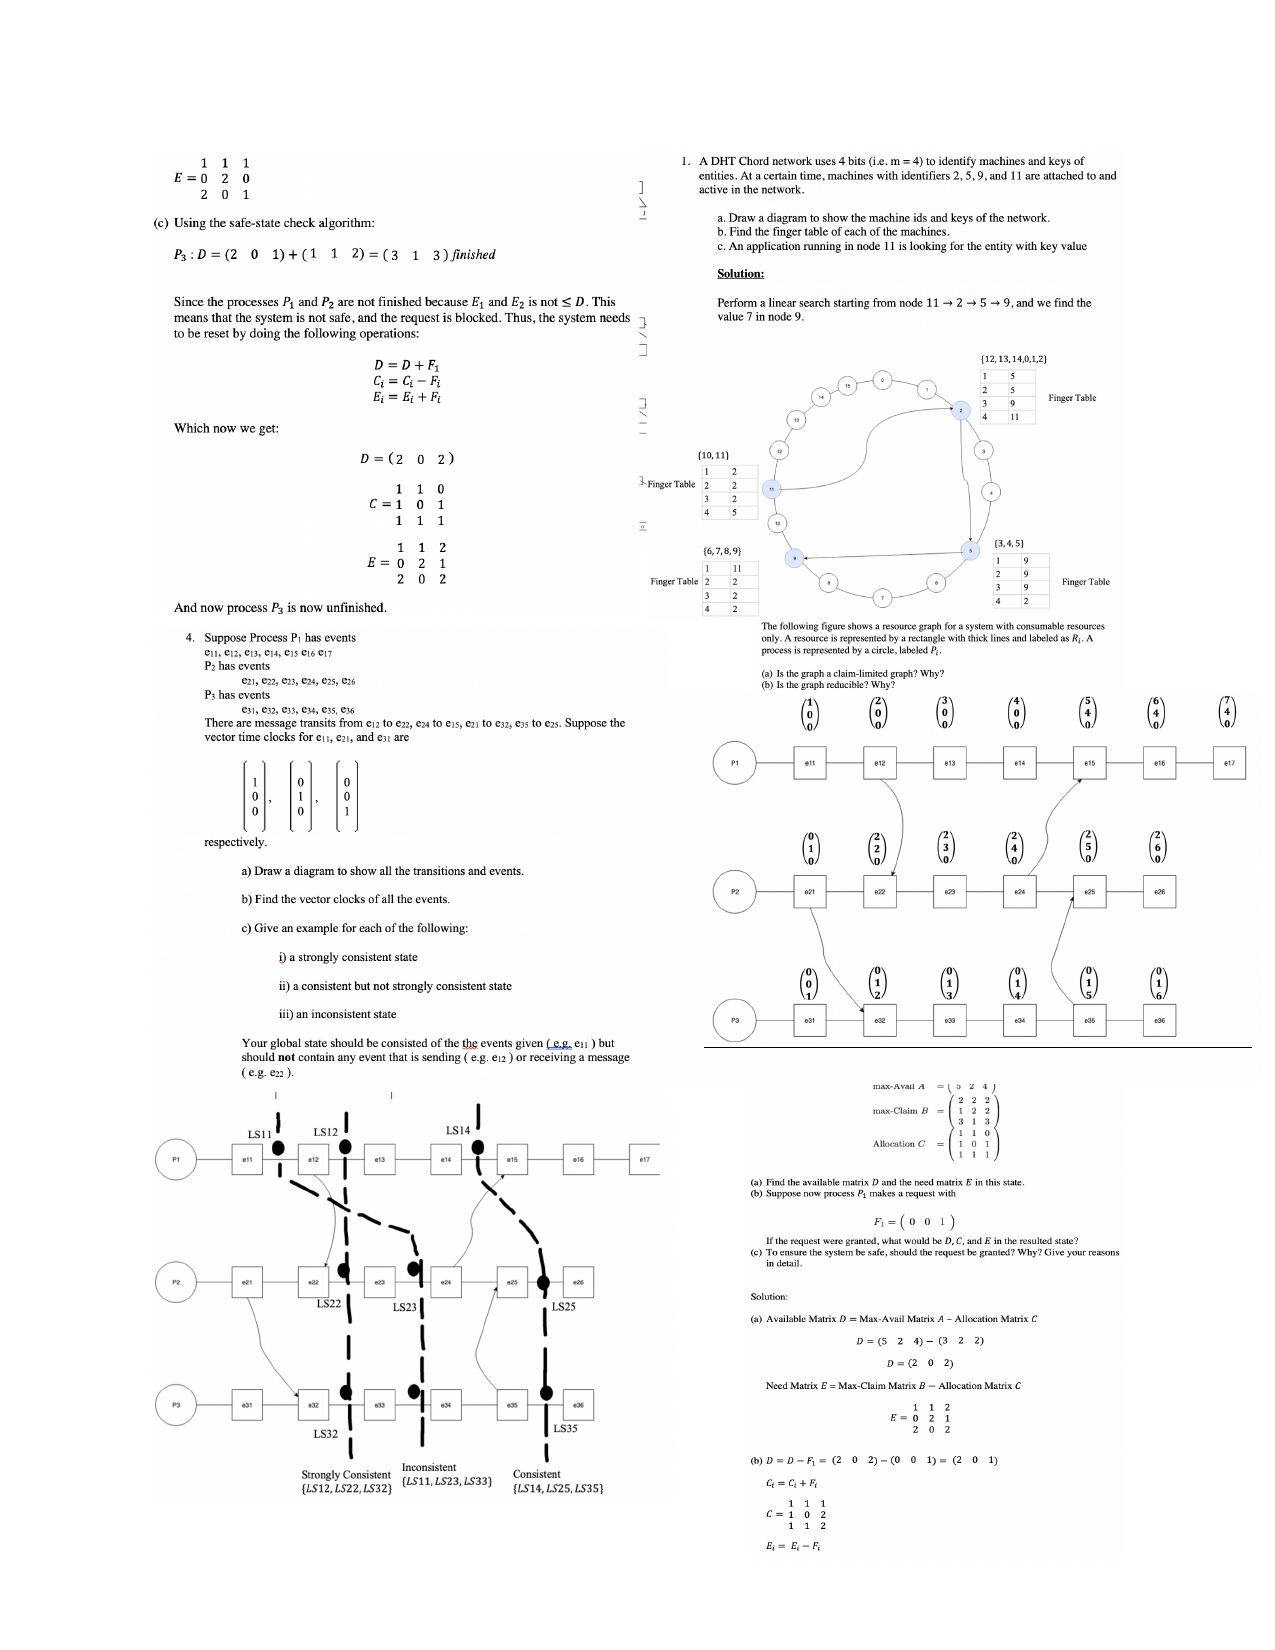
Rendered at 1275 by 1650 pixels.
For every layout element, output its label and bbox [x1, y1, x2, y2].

picture [150, 150, 1263, 1563]
